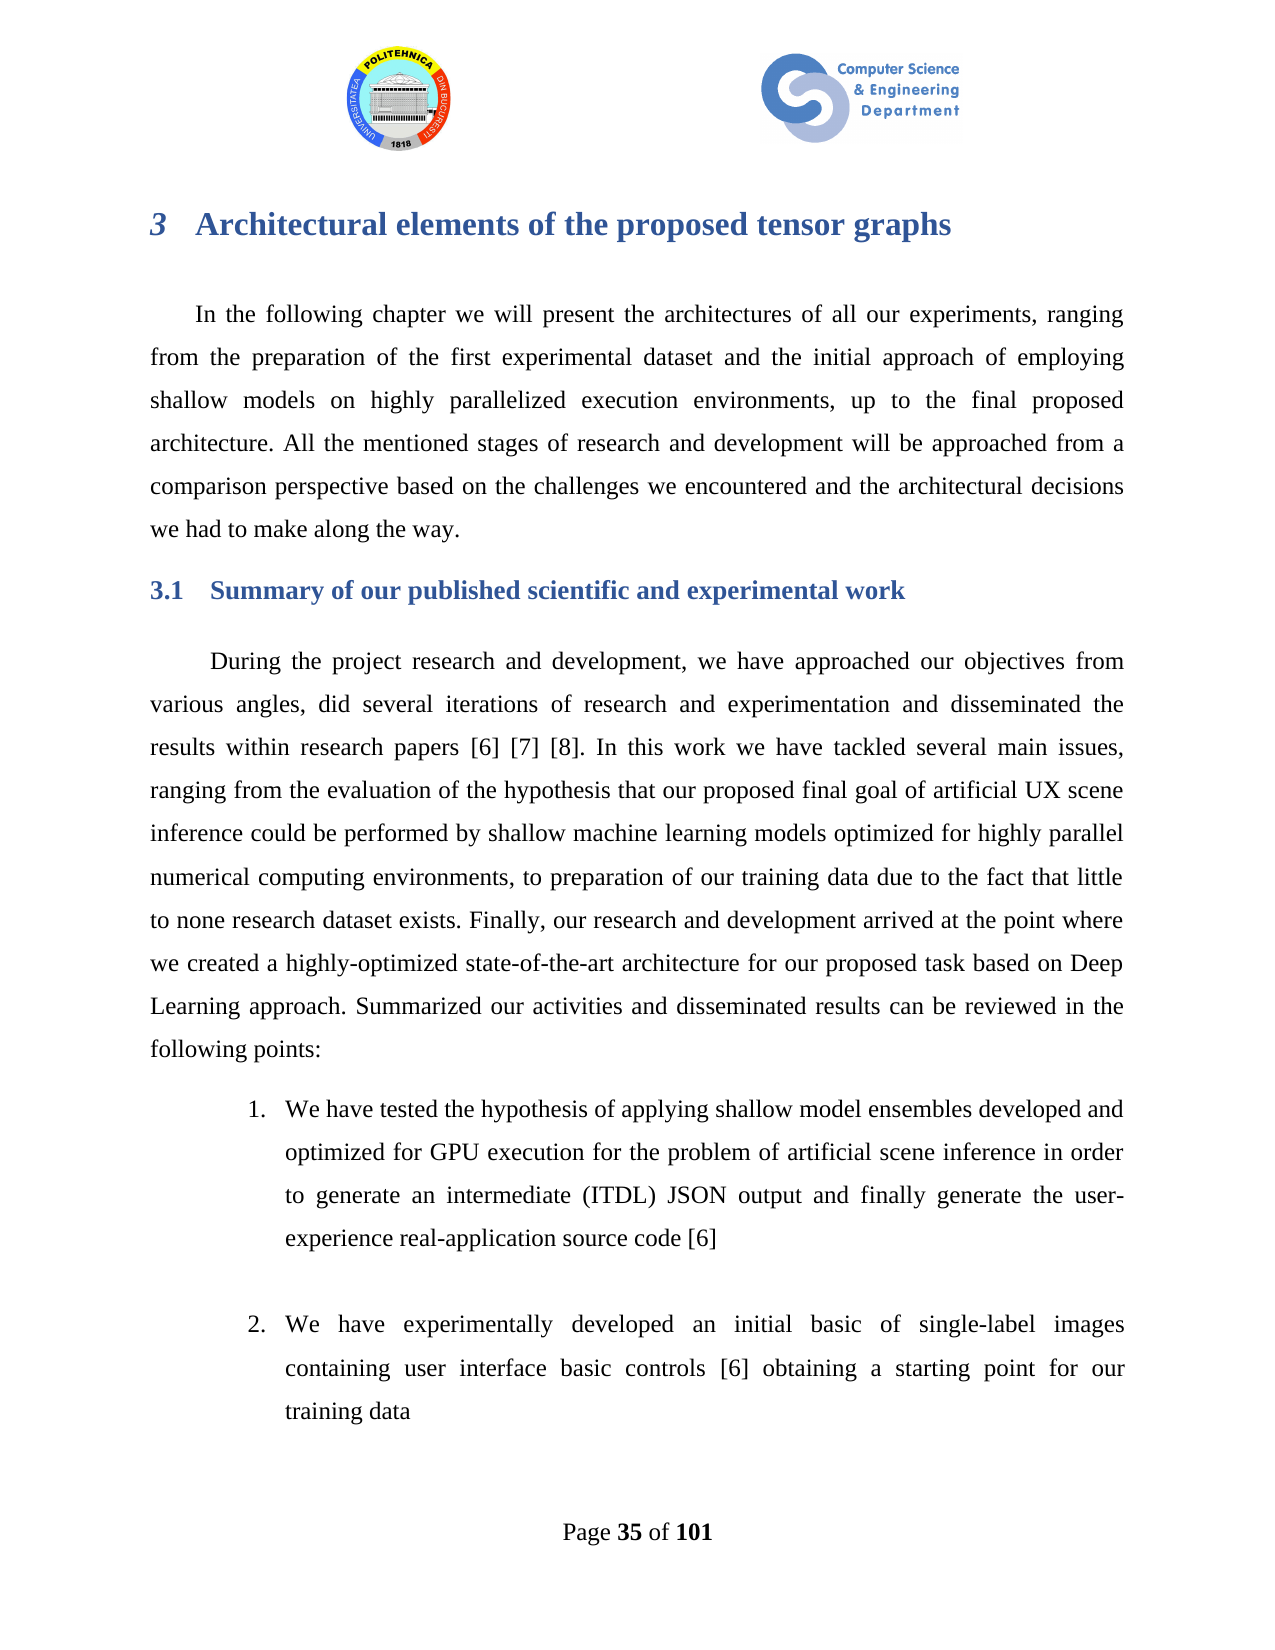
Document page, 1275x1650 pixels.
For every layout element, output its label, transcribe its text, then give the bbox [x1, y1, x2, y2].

picture [760, 53, 963, 144]
text During the project research and development, we have approached our objectives from various angles, did several iterations of research and experimentation and disseminated the results within research papers . In this work we have tackled several main issues, ranging from the evaluation of the hypothesis that our proposed final goal of artificial UX scene inference could be performed by shallow machine learning models optimized for highly parallel numerical computing environments, to preparation of our training data due to the fact that little to none research dataset exists. Finally, our research and development arrived at the point where we created a highly-optimized state-of-the-art architecture for our proposed task based on Deep Learning approach. Summarized our activities and disseminated results can be reviewed in the following points: [150, 646, 1125, 1063]
list We have tested the hypothesis of applying shallow model ensembles developed and optimized for GPU execution for the problem of artificial scene inference in order to generate an intermediate (ITDL) JSON output and finally generate the user-experience real-application source code [247, 1094, 1125, 1252]
list We have experimentally developed an initial basic of single-label images containing user interface basic controls obtaining a starting point for our training data [247, 1309, 1125, 1424]
text In the following chapter we will present the architectures of all our experiments, ranging from the preparation of the first experimental dataset and the initial approach of employing shallow models on highly parallelized execution environments, up to the final proposed architecture. All the mentioned stages of research and development will be approached from a comparison perspective based on the challenges we encountered and the architectural decisions we had to make along the way. [150, 299, 1125, 543]
picture [346, 46, 451, 151]
subtitle Architectural elements of the proposed tensor graphs [150, 204, 1125, 242]
subtitle Summary of our published scientific and experimental work [150, 574, 1125, 606]
